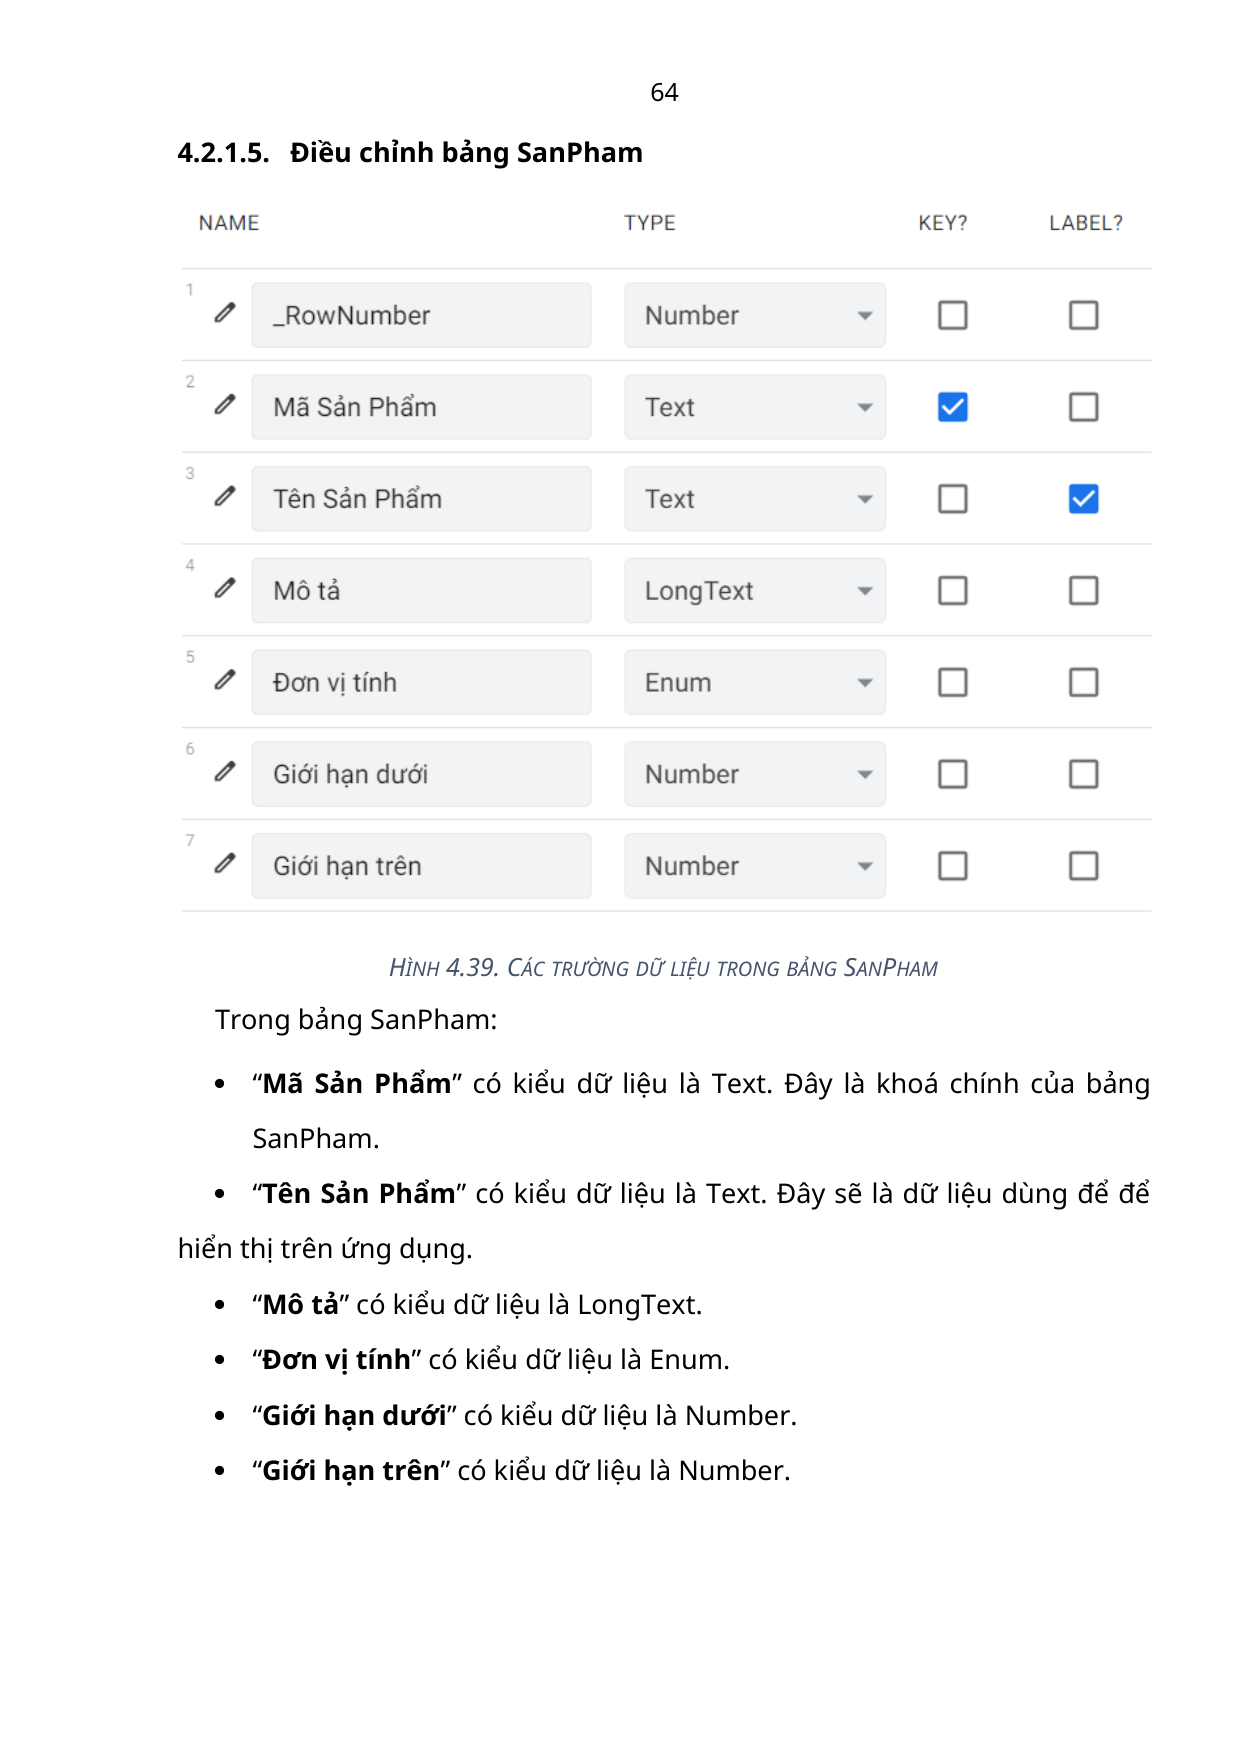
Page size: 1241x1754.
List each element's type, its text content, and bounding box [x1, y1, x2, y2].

text Trong bảng SanPham: [177, 1000, 1152, 1037]
list “Đơn vị tính” có kiểu dữ liệu là Enum. [215, 1341, 1152, 1377]
list “Giới hạn dưới” có kiểu dữ liệu là Number. [215, 1396, 1152, 1433]
list “Mô tả” có kiểu dữ liệu là LongText. [215, 1285, 1152, 1322]
list “Giới hạn trên” có kiểu dữ liệu là Number. [215, 1451, 1152, 1488]
picture [177, 201, 1152, 925]
text Hình 4.39. Các trường dữ liệu trong bảng SanPham [177, 950, 1152, 984]
list “Tên Sản Phẩm” có kiểu dữ liệu là Text. Đây sẽ là dữ liệu dùng để để hiển thị trên ứng dụng. [177, 1175, 1152, 1267]
list “Mã Sản Phẩm” có kiểu dữ liệu là Text. Đây là khoá chính của bảng SanPham. [215, 1064, 1152, 1156]
subtitle Điều chỉnh bảng SanPham [177, 133, 1152, 170]
